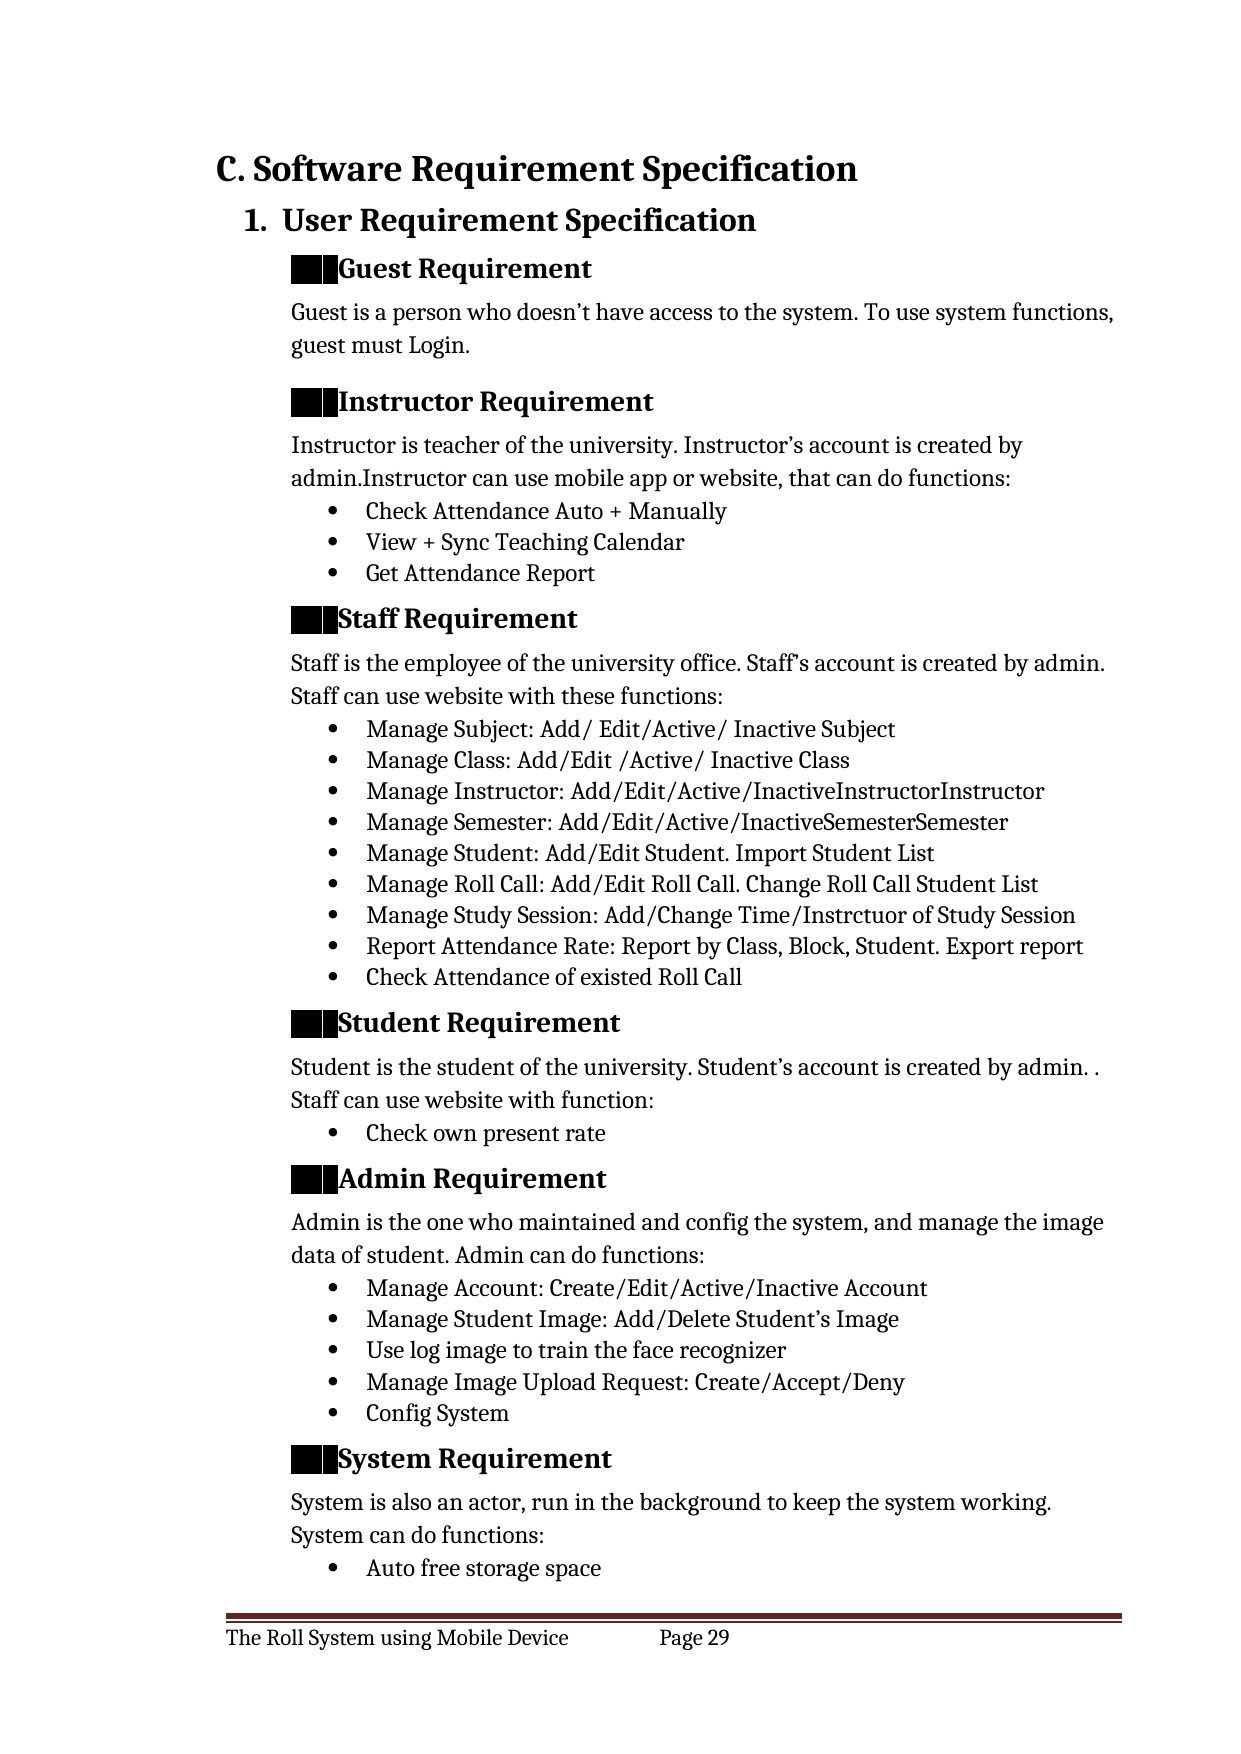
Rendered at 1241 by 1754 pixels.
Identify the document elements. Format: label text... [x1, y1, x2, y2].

list Manage Roll Call: Add/Edit Roll Call. Change Roll Call Student List [329, 870, 1122, 899]
list Manage Class: Add/Edit /Active/ Inactive Class [329, 746, 1122, 774]
list Manage Student Image: Add/Delete Student’s Image [329, 1305, 1122, 1334]
subtitle Admin Requirement [291, 1162, 1122, 1196]
list View + Sync Teaching Calendar [328, 528, 1122, 557]
list Report Attendance Rate: Report by Class, Block, Student. Export report [329, 932, 1122, 961]
list Check own present rate [329, 1119, 1122, 1147]
text Staff is the employee of the university office. Staff’s account is created by admin. Staff can use website with these functions: [291, 649, 1122, 711]
text Student is the student of the university. Student’s account is created by admin. . Staff can use website with function: [291, 1053, 1122, 1114]
subtitle User Requirement Specification [244, 201, 1122, 239]
list Get Attendance Report [328, 559, 1122, 588]
text Admin is the one who maintained and config the system, and manage the image data of student. Admin can do functions: [291, 1208, 1122, 1270]
list Check Attendance Auto + Manually [328, 497, 1122, 526]
subtitle Student Requirement [291, 1007, 1122, 1040]
list Manage Semester: Add/Edit/Active/InactiveSemesterSemester [329, 808, 1122, 837]
list Manage Instructor: Add/Edit/Active/InactiveInstructorInstructor [329, 777, 1122, 806]
list Manage Account: Create/Edit/Active/Inactive Account [329, 1274, 1122, 1303]
list Use log image to train the face recognizer [329, 1336, 1122, 1365]
list Config System [329, 1398, 1122, 1427]
text System is also an actor, run in the background to keep the system working. System can do functions: [291, 1488, 1122, 1550]
list Manage Student: Add/Edit Student. Import Student List [329, 839, 1122, 868]
subtitle Software Requirement Specification [216, 148, 1122, 191]
list Manage Study Session: Add/Change Time/Instrctuor of Study Session [329, 901, 1122, 930]
text Guest is a person who doesn’t have access to the system. To use system functions, guest must Login. [291, 298, 1122, 360]
text Instructor is teacher of the university. Instructor’s account is created by admin.Instructor can use mobile app or website, that can do functions: [291, 431, 1122, 493]
list Manage Image Upload Request: Create/Accept/Deny [329, 1367, 1122, 1396]
subtitle Staff Requirement [291, 603, 1122, 636]
subtitle Instructor Requirement [291, 385, 1122, 418]
subtitle Guest Requirement [291, 252, 1122, 286]
list Manage Subject: Add/ Edit/Active/ Inactive Subject [329, 715, 1122, 743]
subtitle System Requirement [291, 1442, 1122, 1476]
list Check Attendance of existed Roll Call [329, 963, 1122, 992]
list Auto free storage space [329, 1554, 1122, 1583]
